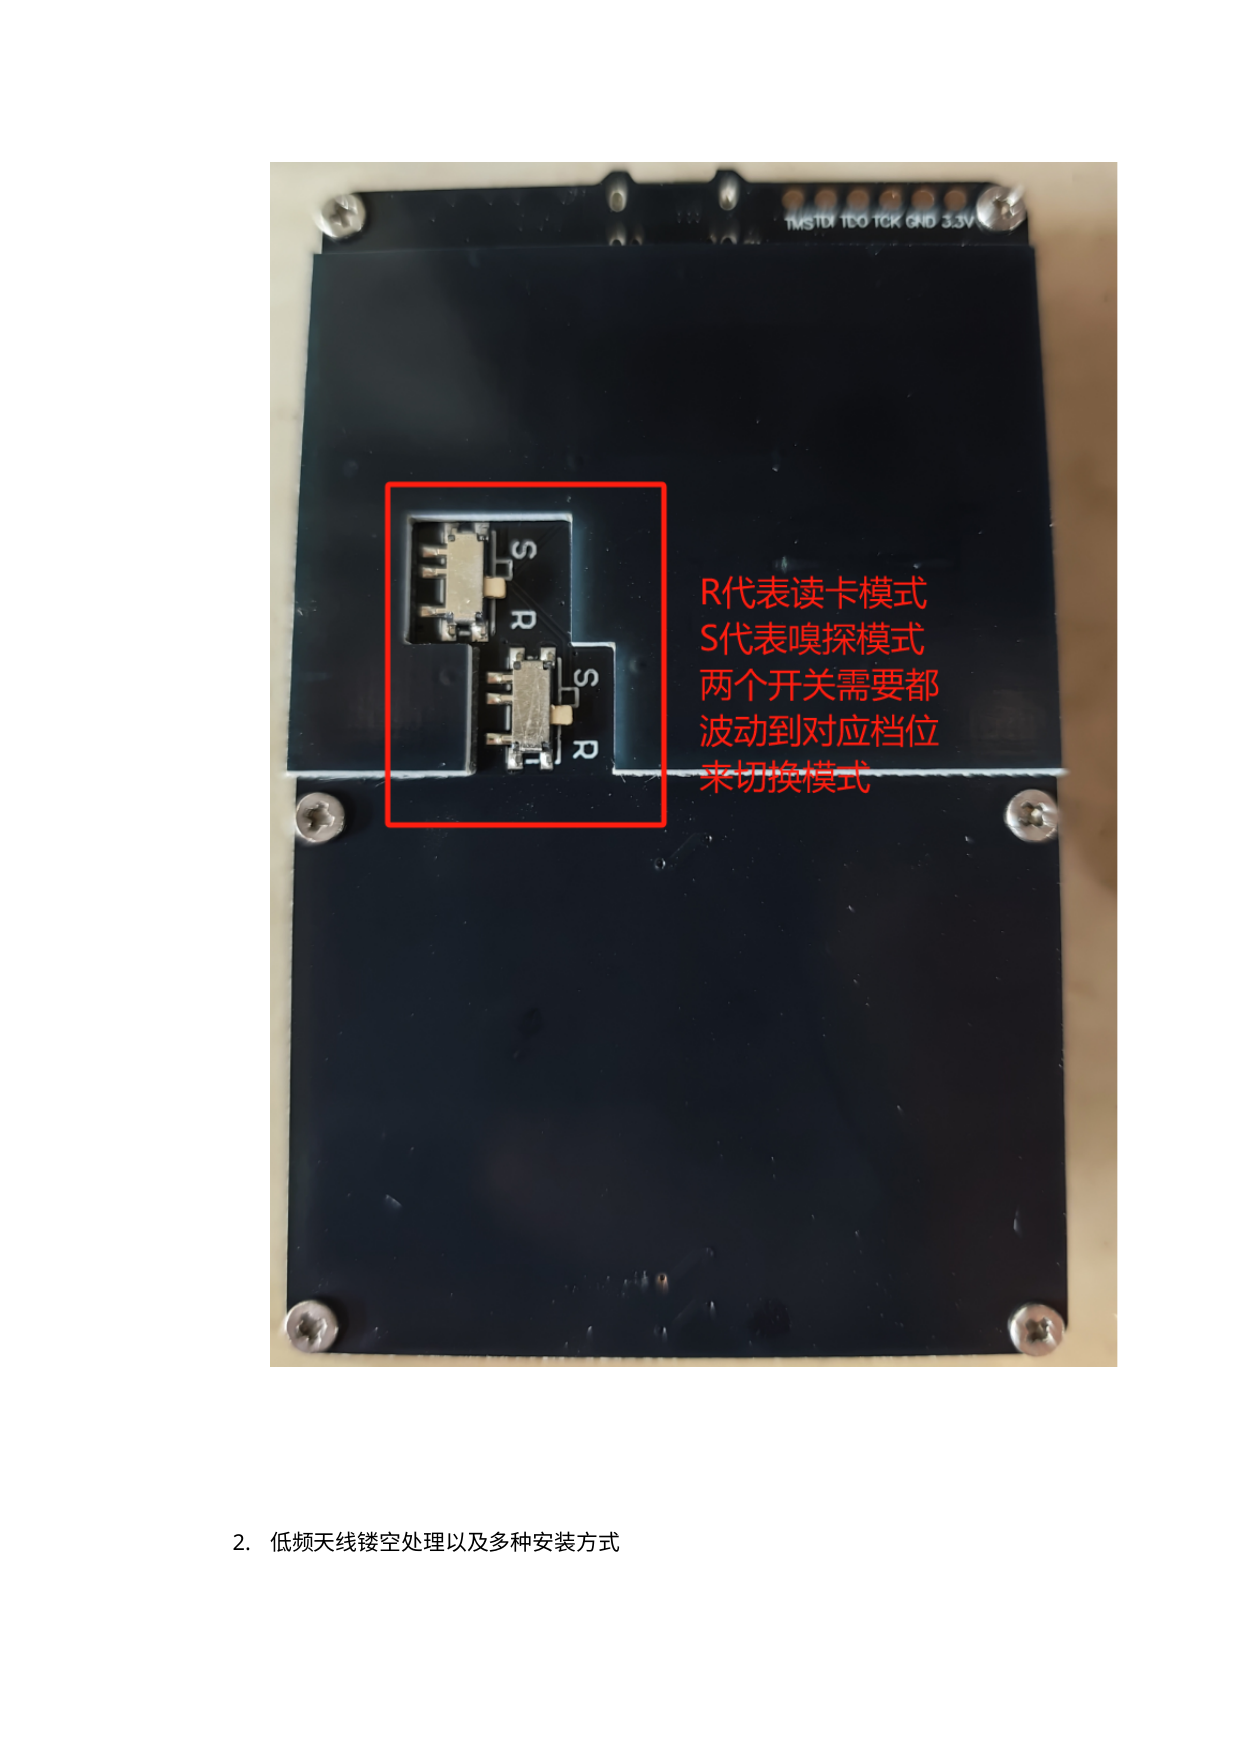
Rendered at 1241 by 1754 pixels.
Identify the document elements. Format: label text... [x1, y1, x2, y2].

list 低频天线镂空处理以及多种安装方式 [232, 1525, 1053, 1558]
picture [270, 162, 1118, 1367]
